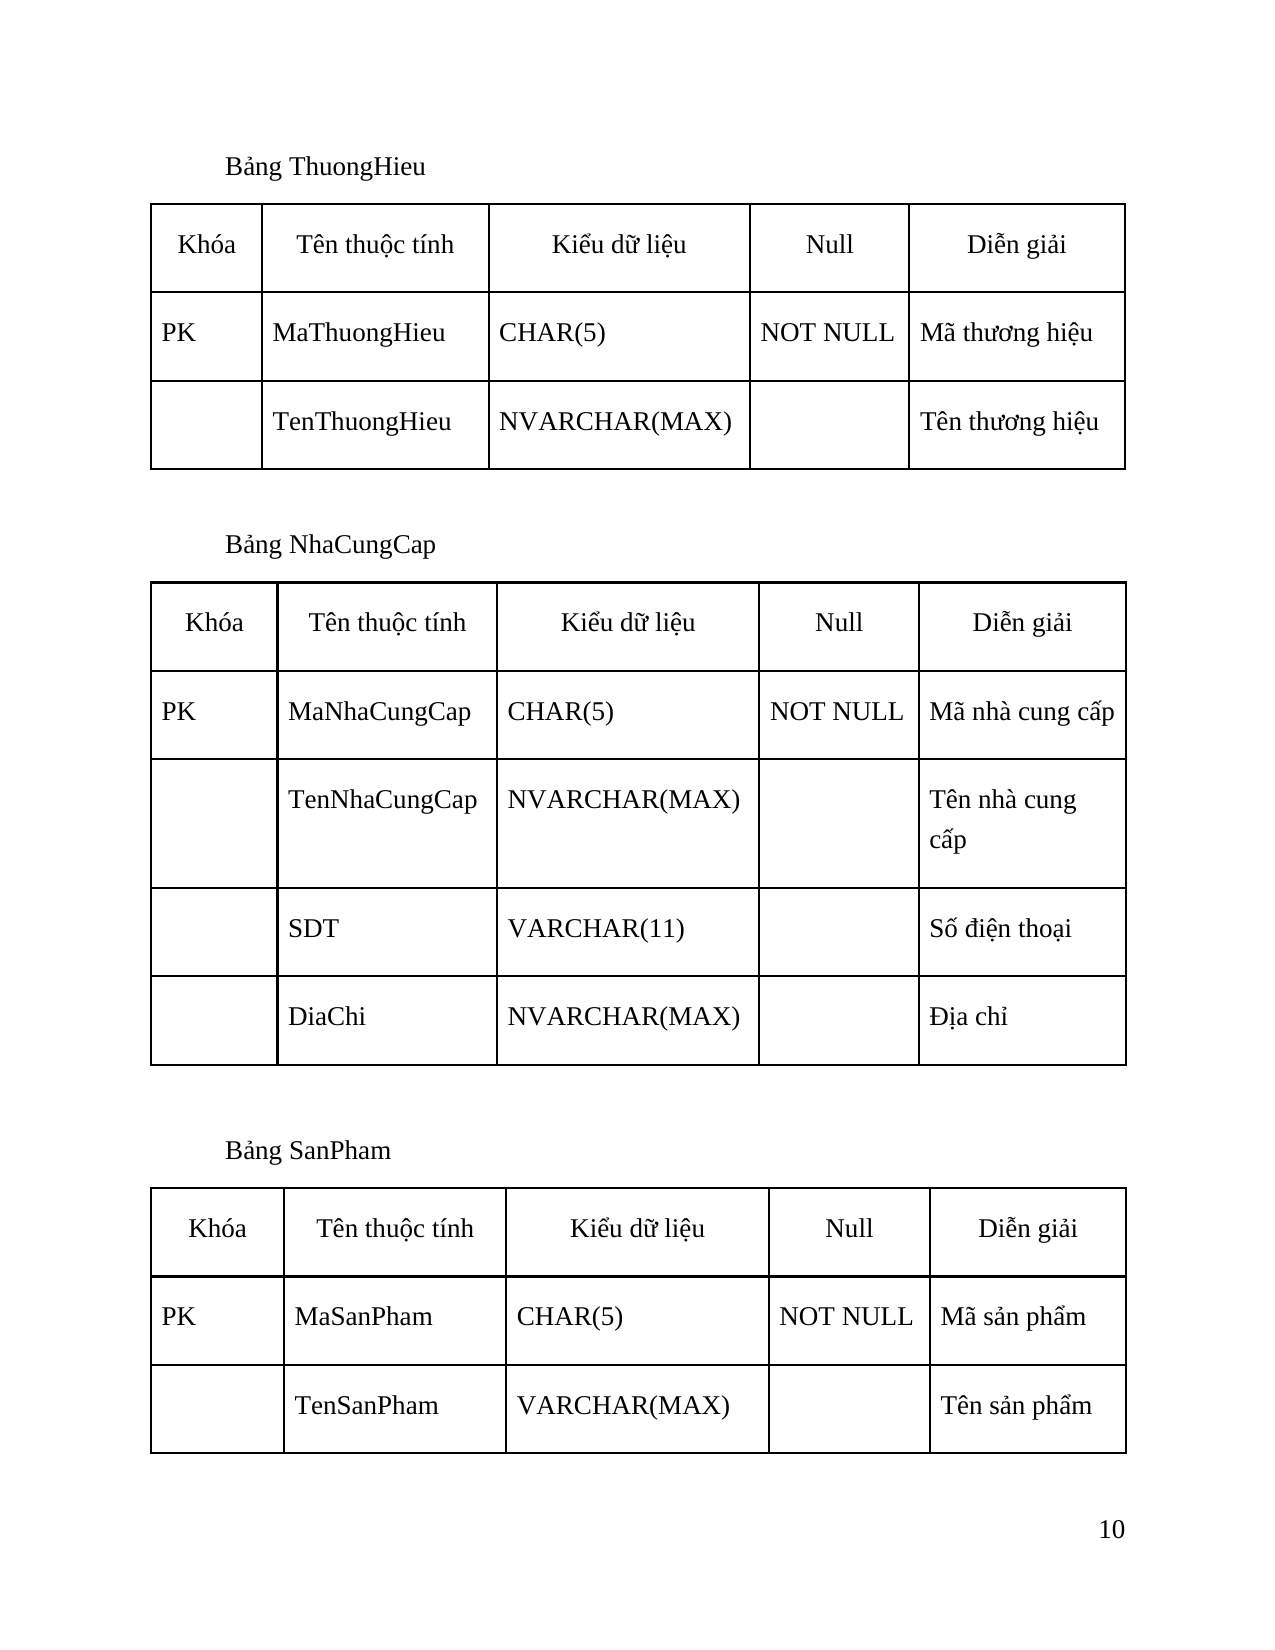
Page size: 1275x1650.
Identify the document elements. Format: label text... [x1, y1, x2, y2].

table_cell [770, 1366, 929, 1452]
table_cell TenSanPham [285, 1366, 505, 1452]
table_cell TenThuongHieu [263, 382, 488, 468]
table_cell [760, 889, 918, 975]
table_cell [152, 889, 276, 975]
table_header Null [760, 584, 918, 670]
table_header Tên thuộc tính [263, 205, 488, 291]
table_header Diễn giải [910, 205, 1124, 291]
table_cell Tên nhà cung cấp [920, 760, 1125, 887]
table_cell NOT NULL [751, 293, 908, 379]
table_header Kiểu dữ liệu [507, 1189, 768, 1275]
table_cell NVARCHAR(MAX) [490, 382, 749, 468]
table_cell MaSanPham [285, 1278, 505, 1364]
table_cell NVARCHAR(MAX) [498, 977, 758, 1063]
table_cell NOT NULL [770, 1278, 929, 1364]
table_header Diễn giải [920, 584, 1125, 670]
text Bảng ThuongHieu [150, 150, 1125, 181]
table_header Tên thuộc tính [279, 584, 496, 670]
table_cell PK [152, 672, 276, 758]
table_header Diễn giải [931, 1189, 1125, 1275]
table_cell CHAR(5) [507, 1278, 768, 1364]
table_header Null [770, 1189, 929, 1275]
table_header Khóa [152, 584, 276, 670]
table_cell Địa chỉ [920, 977, 1125, 1063]
table_cell Tên thương hiệu [910, 382, 1124, 468]
text Bảng SanPham [150, 1134, 1125, 1165]
table_header Null [751, 205, 908, 291]
table_header Khóa [152, 1189, 283, 1275]
text Bảng NhaCungCap [150, 528, 1125, 560]
table_cell Số điện thoại [920, 889, 1125, 975]
table_header Kiểu dữ liệu [498, 584, 758, 670]
table_cell [760, 760, 918, 887]
table_cell PK [152, 1278, 283, 1364]
table_cell Mã nhà cung cấp [920, 672, 1125, 758]
table_cell [152, 760, 276, 887]
table_cell NVARCHAR(MAX) [498, 760, 758, 887]
table_cell [152, 382, 261, 468]
table_cell NOT NULL [760, 672, 918, 758]
table_cell Mã thương hiệu [910, 293, 1124, 379]
table_header Tên thuộc tính [285, 1189, 505, 1275]
table_cell Mã sản phẩm [931, 1278, 1125, 1364]
table_cell [751, 382, 908, 468]
table_cell [152, 1366, 283, 1452]
table_cell DiaChi [279, 977, 496, 1063]
table_cell MaNhaCungCap [279, 672, 496, 758]
table_cell TenNhaCungCap [279, 760, 496, 887]
table_cell CHAR(5) [490, 293, 749, 379]
table_cell CHAR(5) [498, 672, 758, 758]
table_cell SDT [279, 889, 496, 975]
table_cell MaThuongHieu [263, 293, 488, 379]
table_cell [152, 977, 276, 1063]
table_cell [760, 977, 918, 1063]
table_cell PK [152, 293, 261, 379]
table_cell Tên sản phẩm [931, 1366, 1125, 1452]
table_cell VARCHAR(MAX) [507, 1366, 768, 1452]
table_header Khóa [152, 205, 261, 291]
table_header Kiểu dữ liệu [490, 205, 749, 291]
table_cell VARCHAR(11) [498, 889, 758, 975]
